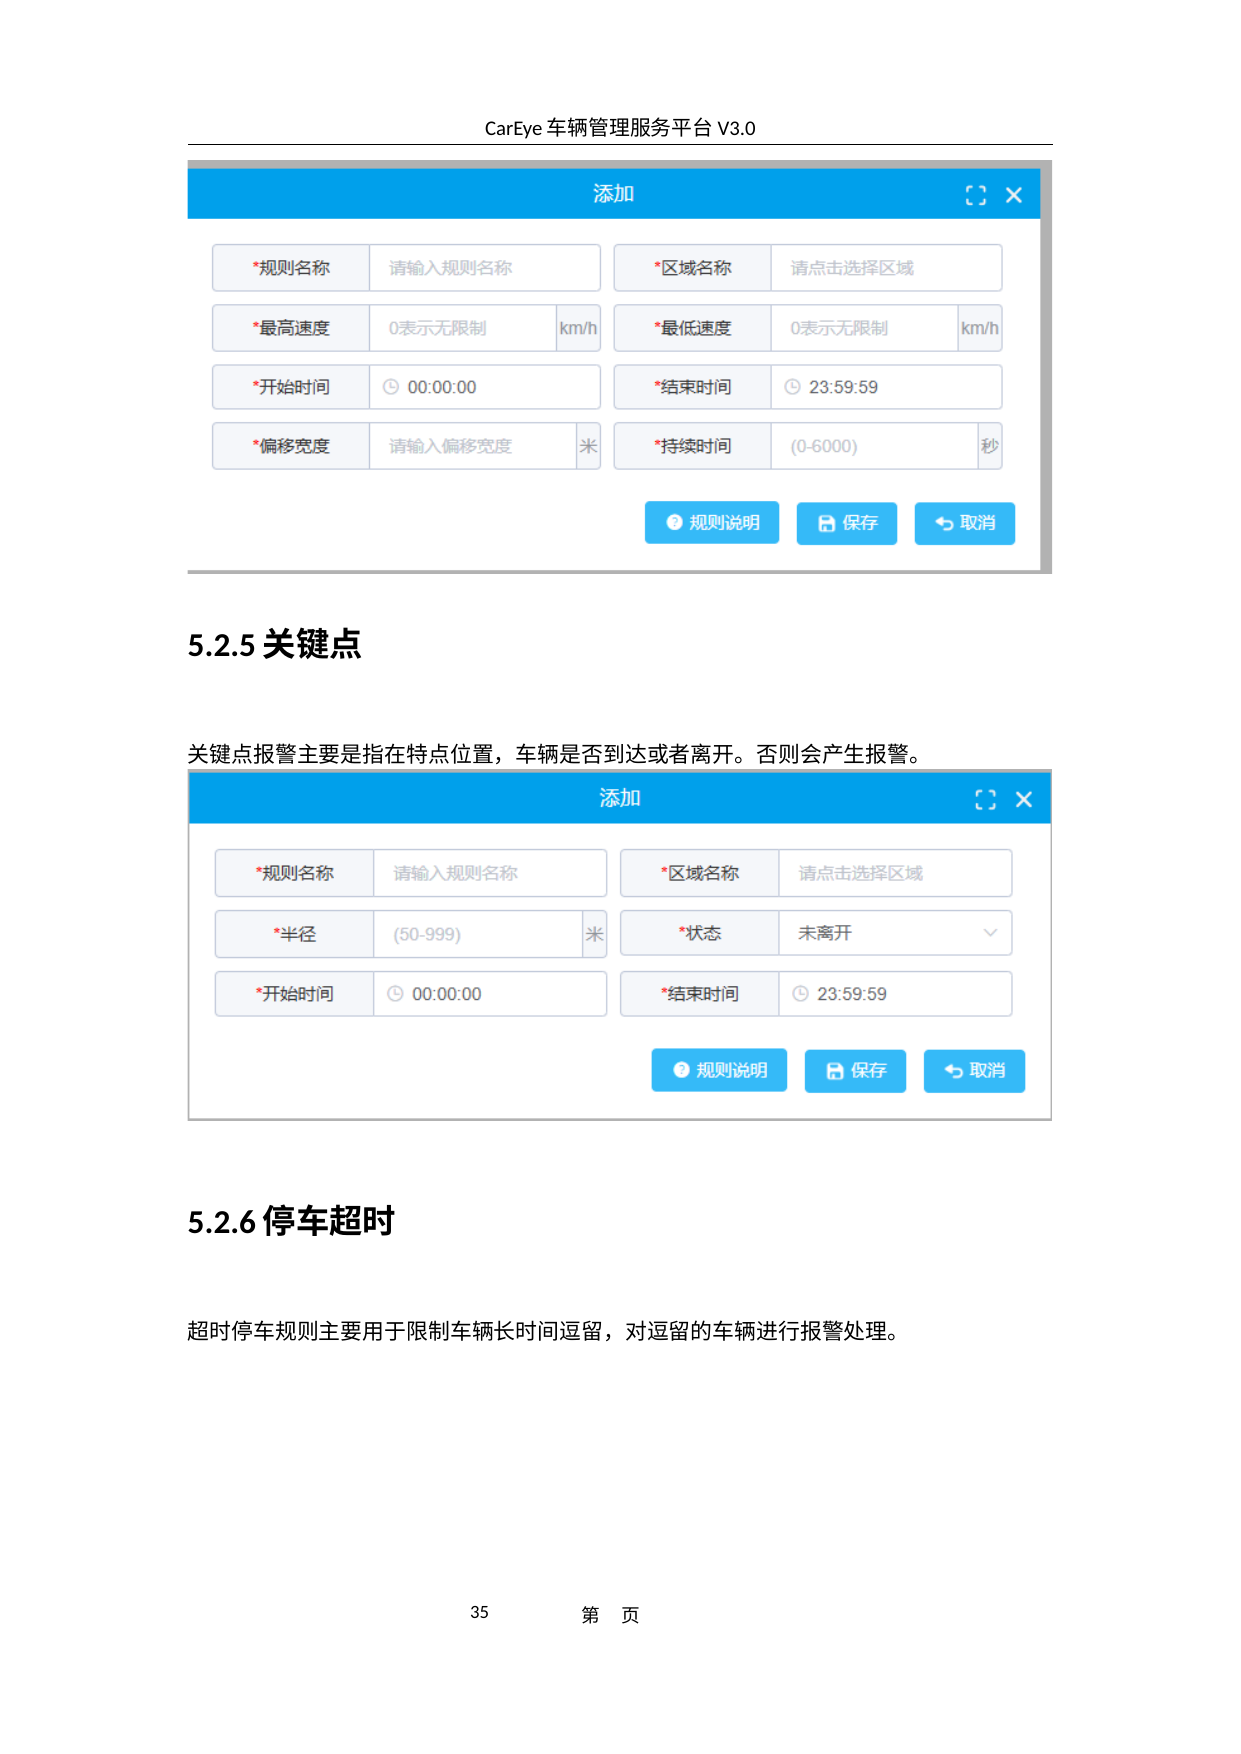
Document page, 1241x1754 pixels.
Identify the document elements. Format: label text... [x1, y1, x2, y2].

text 超时停车规则主要用于限制车辆长时间逗留，对逗留的车辆进行报警处理。 [187, 1314, 1053, 1346]
picture [187, 769, 1052, 1121]
picture [600, 194, 612, 202]
picture [187, 160, 1053, 574]
picture [1007, 188, 1021, 202]
picture [595, 194, 601, 202]
subtitle 关键点 [187, 610, 1053, 675]
picture [601, 185, 611, 192]
subtitle 停车超时 [187, 1187, 1053, 1252]
text 关键点报警主要是指在特点位置，车辆是否到达或者离开。否则会产生报警。 [187, 737, 1053, 769]
picture [622, 187, 633, 201]
